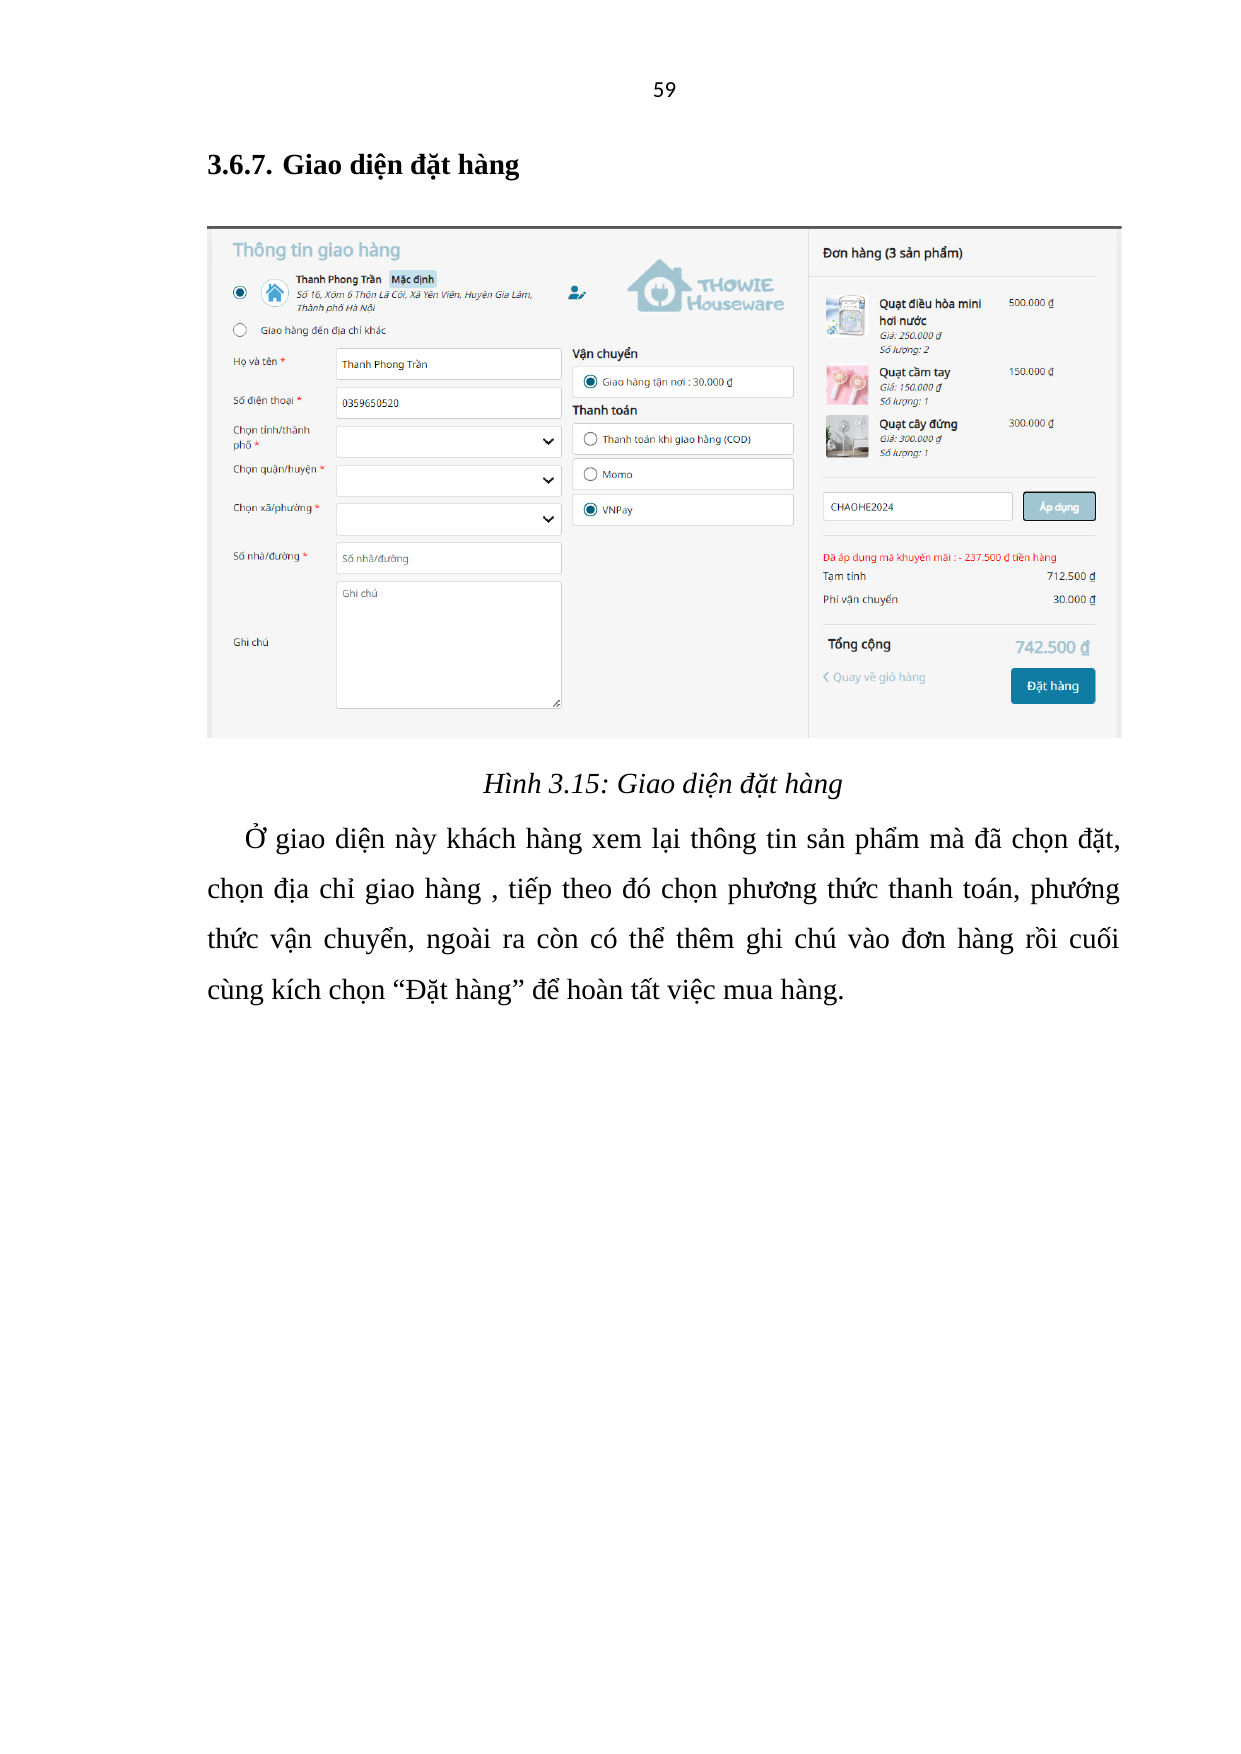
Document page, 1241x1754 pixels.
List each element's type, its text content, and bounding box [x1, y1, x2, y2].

subtitle Giao diện đặt hàng [207, 147, 1122, 181]
text Ở giao diện này khách hàng xem lại thông tin sản phẩm mà đã chọn đặt, chọn địa chỉ giao hàng , tiếp theo đó chọn phương thức thanh toán, phướng thức vận chuyển, ngoài ra còn có thể thêm ghi chú vào đơn hàng rồi cuối cùng kích chọn “Đặt hàng” để hoàn tất việc mua hàng. [207, 821, 1122, 1005]
picture [207, 226, 1122, 738]
